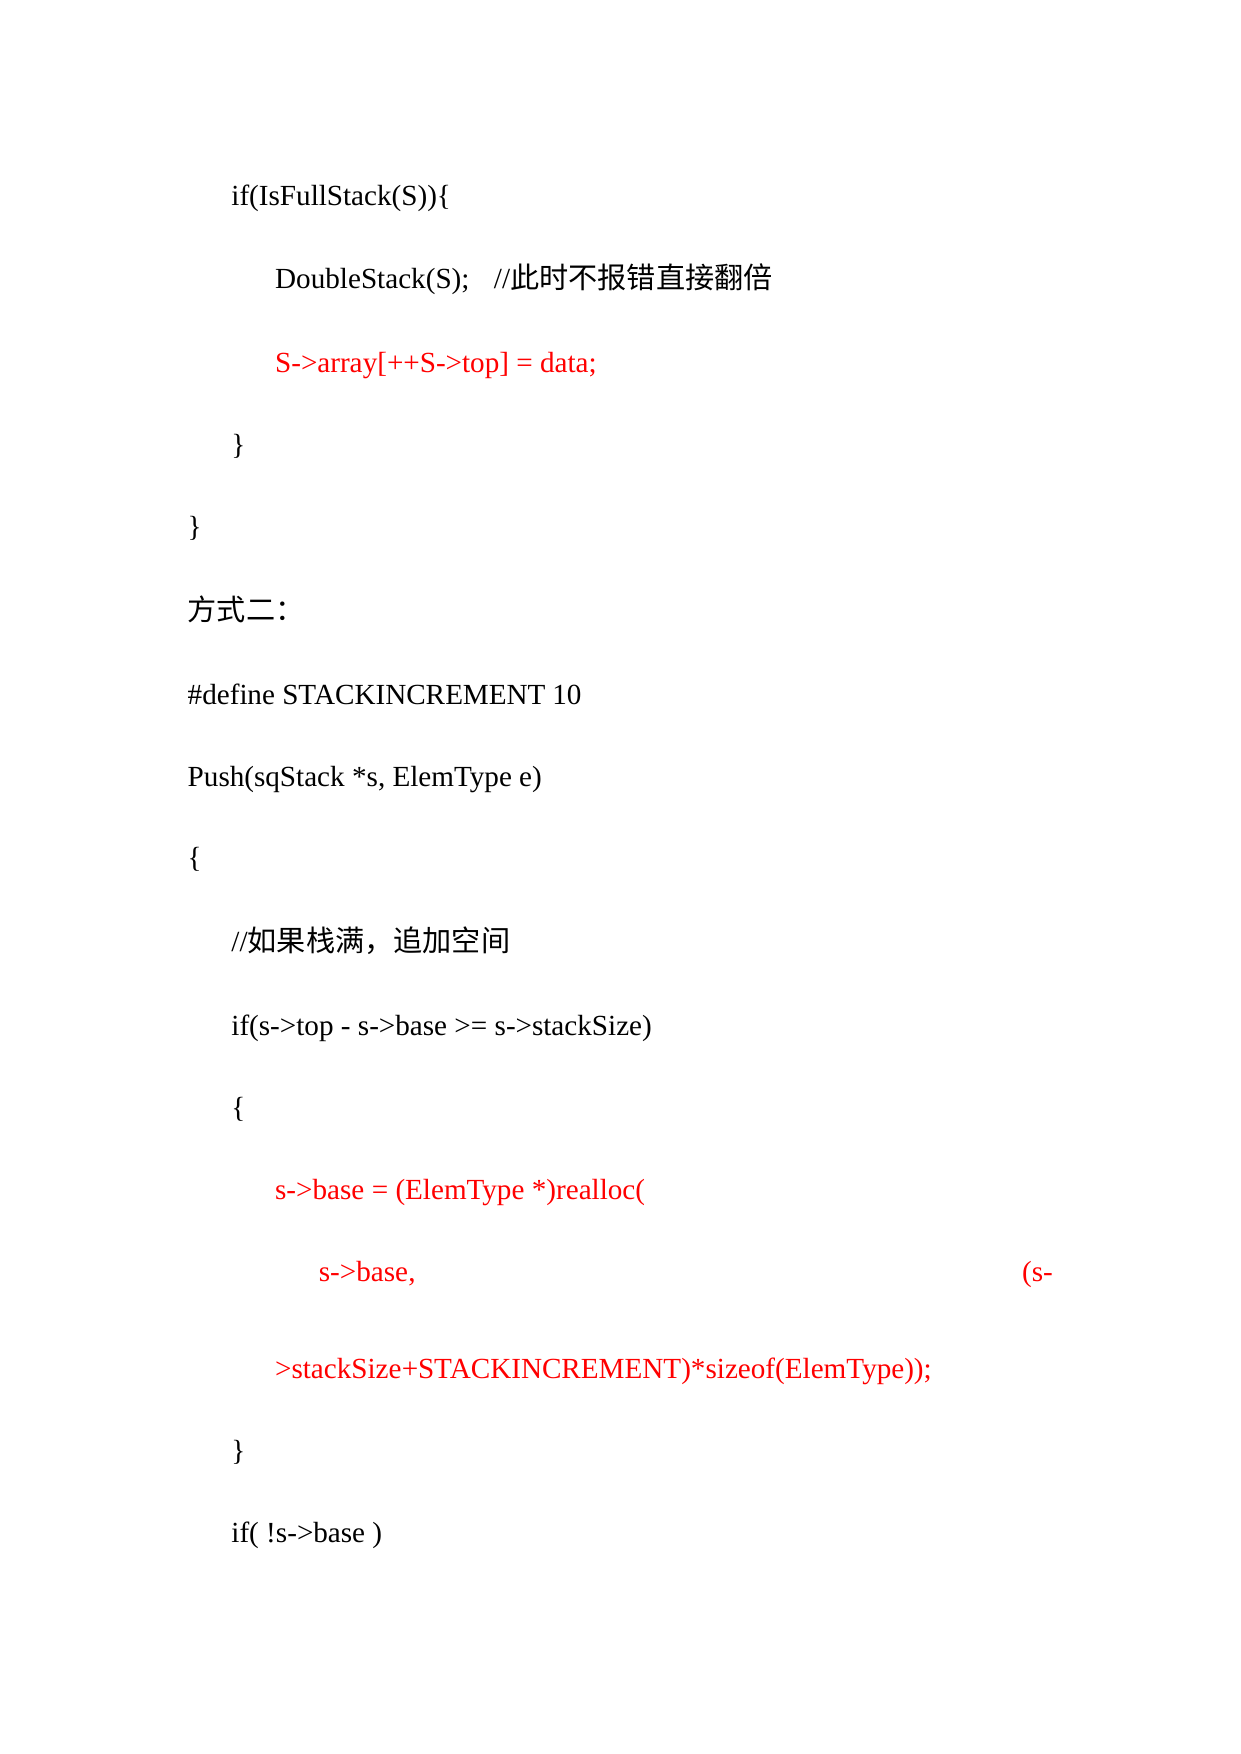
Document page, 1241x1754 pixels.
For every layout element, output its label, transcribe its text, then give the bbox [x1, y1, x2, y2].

text } [187, 1417, 1053, 1482]
text { [187, 825, 1053, 890]
text S->array[++S->top] = data; [187, 330, 1053, 395]
text #define STACKINCREMENT 10 [187, 661, 1053, 726]
text DoubleStack(S); //此时不报错直接翻倍 [187, 244, 1053, 309]
text s->base = (ElemType *)realloc( [187, 1156, 1053, 1221]
text //如果栈满，追加空间 [187, 907, 1053, 972]
text } [187, 493, 1053, 558]
text { [187, 1074, 1053, 1139]
text Push(sqStack *s, ElemType e) [187, 743, 1053, 808]
text s->base, (s->stackSize+STACKINCREMENT)*sizeof(ElemType)); [275, 1238, 1053, 1401]
text if( !s->base ) [187, 1499, 1053, 1564]
text if(IsFullStack(S)){ [187, 162, 1053, 227]
text } [187, 412, 1053, 477]
text if(s->top - s->base >= s->stackSize) [187, 993, 1053, 1058]
text 方式二： [187, 575, 1053, 640]
